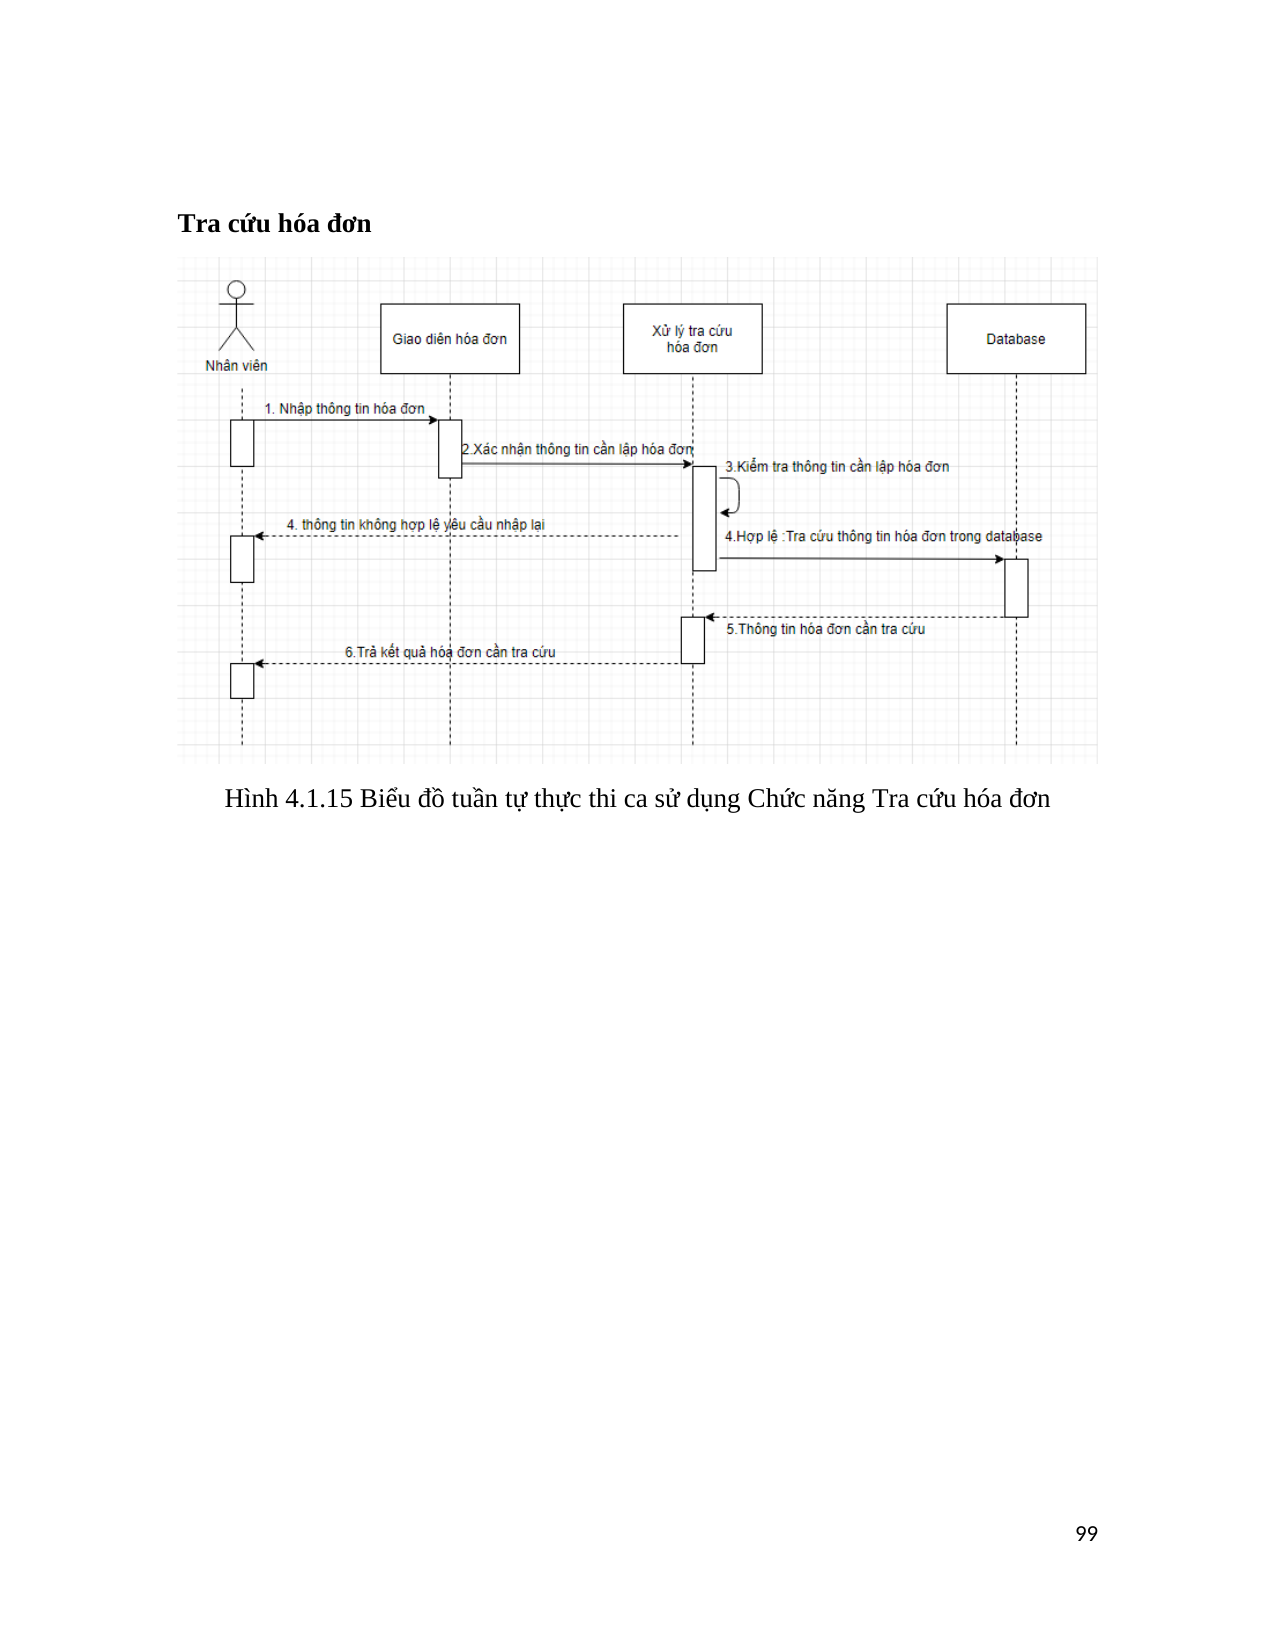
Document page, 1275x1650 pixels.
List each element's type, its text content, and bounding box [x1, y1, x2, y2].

text Hình 4.1.15 Biểu đồ tuần tự thực thi ca sử dụng Chức năng Tra cứu hóa đơn [177, 782, 1098, 813]
text Tra cứu hóa đơn [177, 207, 1098, 238]
picture [177, 257, 1098, 764]
